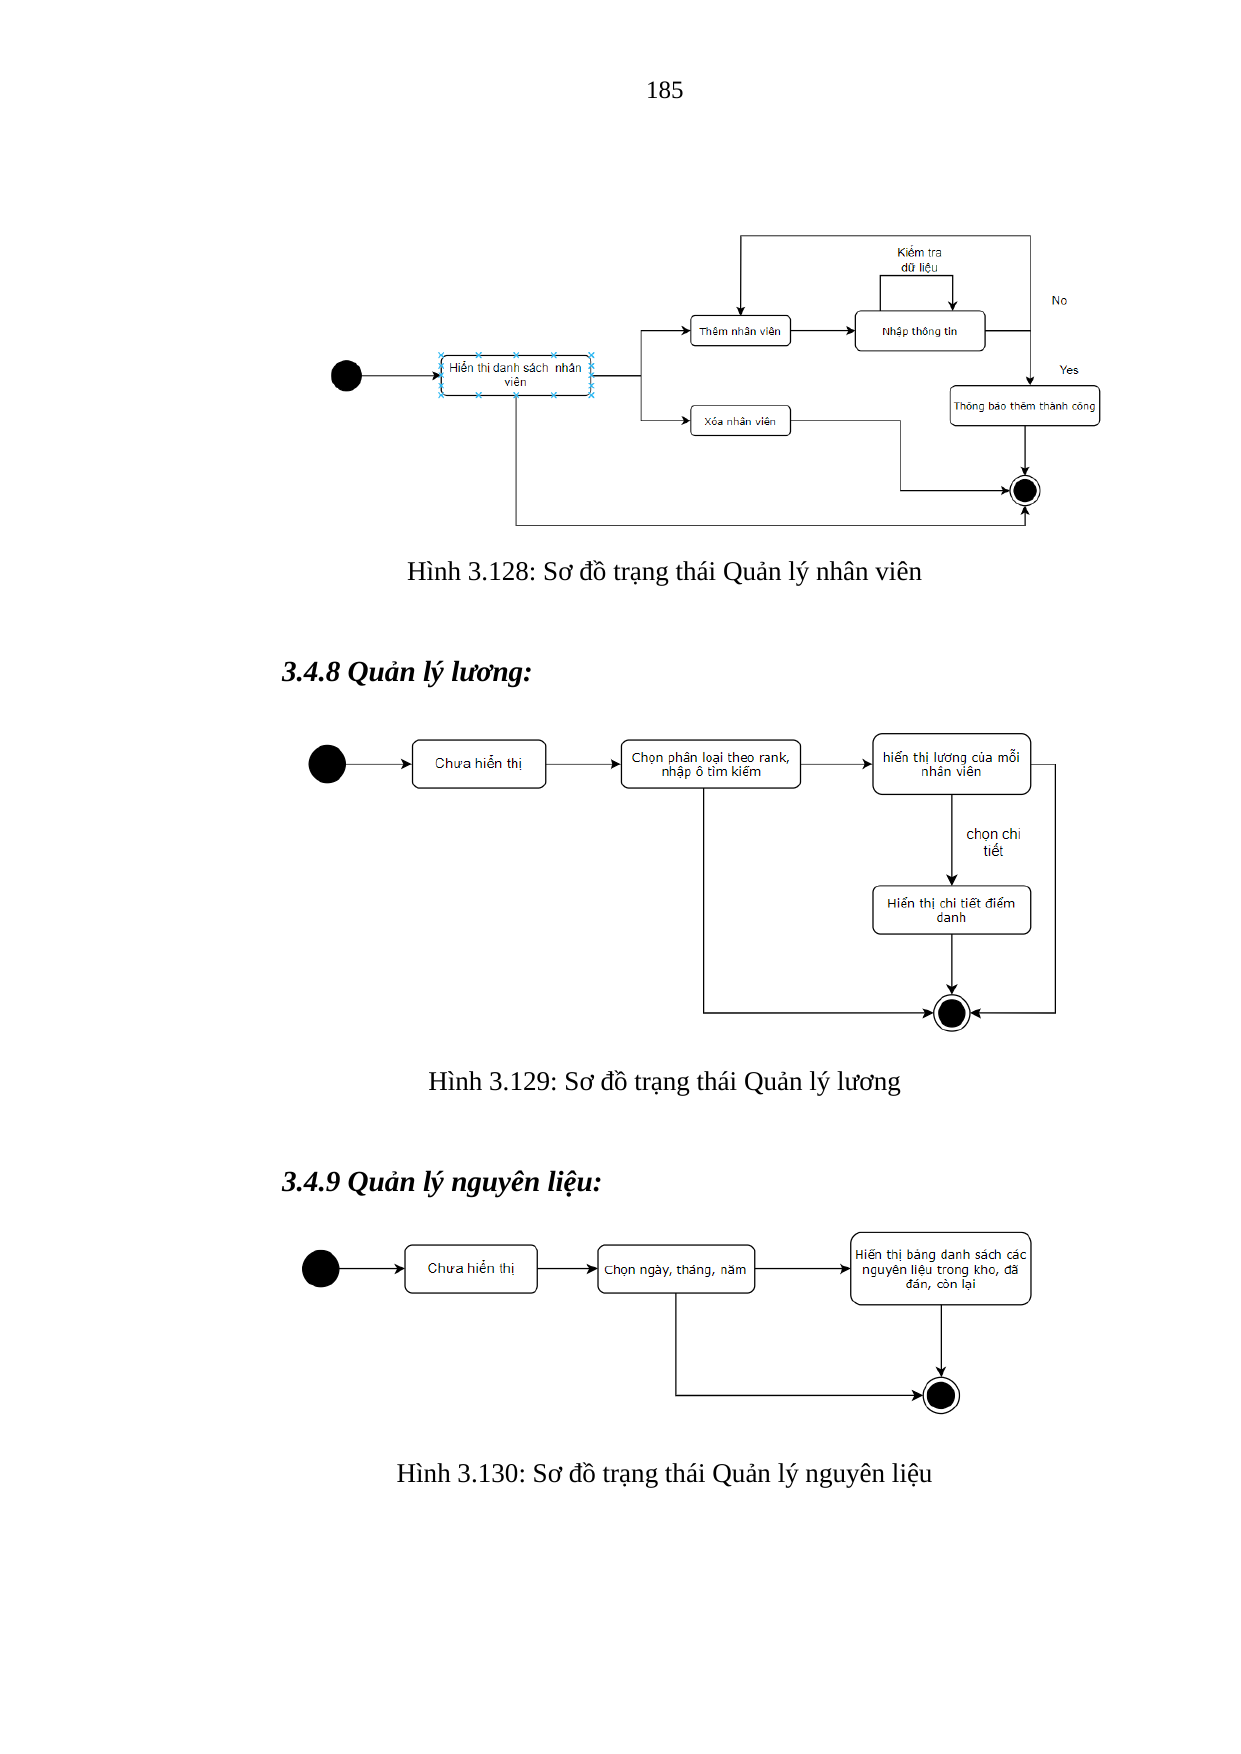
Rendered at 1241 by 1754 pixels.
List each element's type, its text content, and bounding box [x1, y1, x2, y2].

text Hình 3.130: Sơ đồ trạng thái Quản lý nguyên liệu [207, 1457, 1122, 1488]
picture [281, 206, 1113, 540]
picture [281, 1214, 1063, 1442]
picture [281, 704, 1078, 1050]
text 3.4.9 Quản lý nguyên liệu: [207, 1164, 1122, 1197]
text Hình 3.129: Sơ đồ trạng thái Quản lý lương [207, 1065, 1122, 1096]
text 3.4.8 Quản lý lương: [207, 654, 1122, 687]
text Hình 3.128: Sơ đồ trạng thái Quản lý nhân viên [207, 555, 1122, 586]
